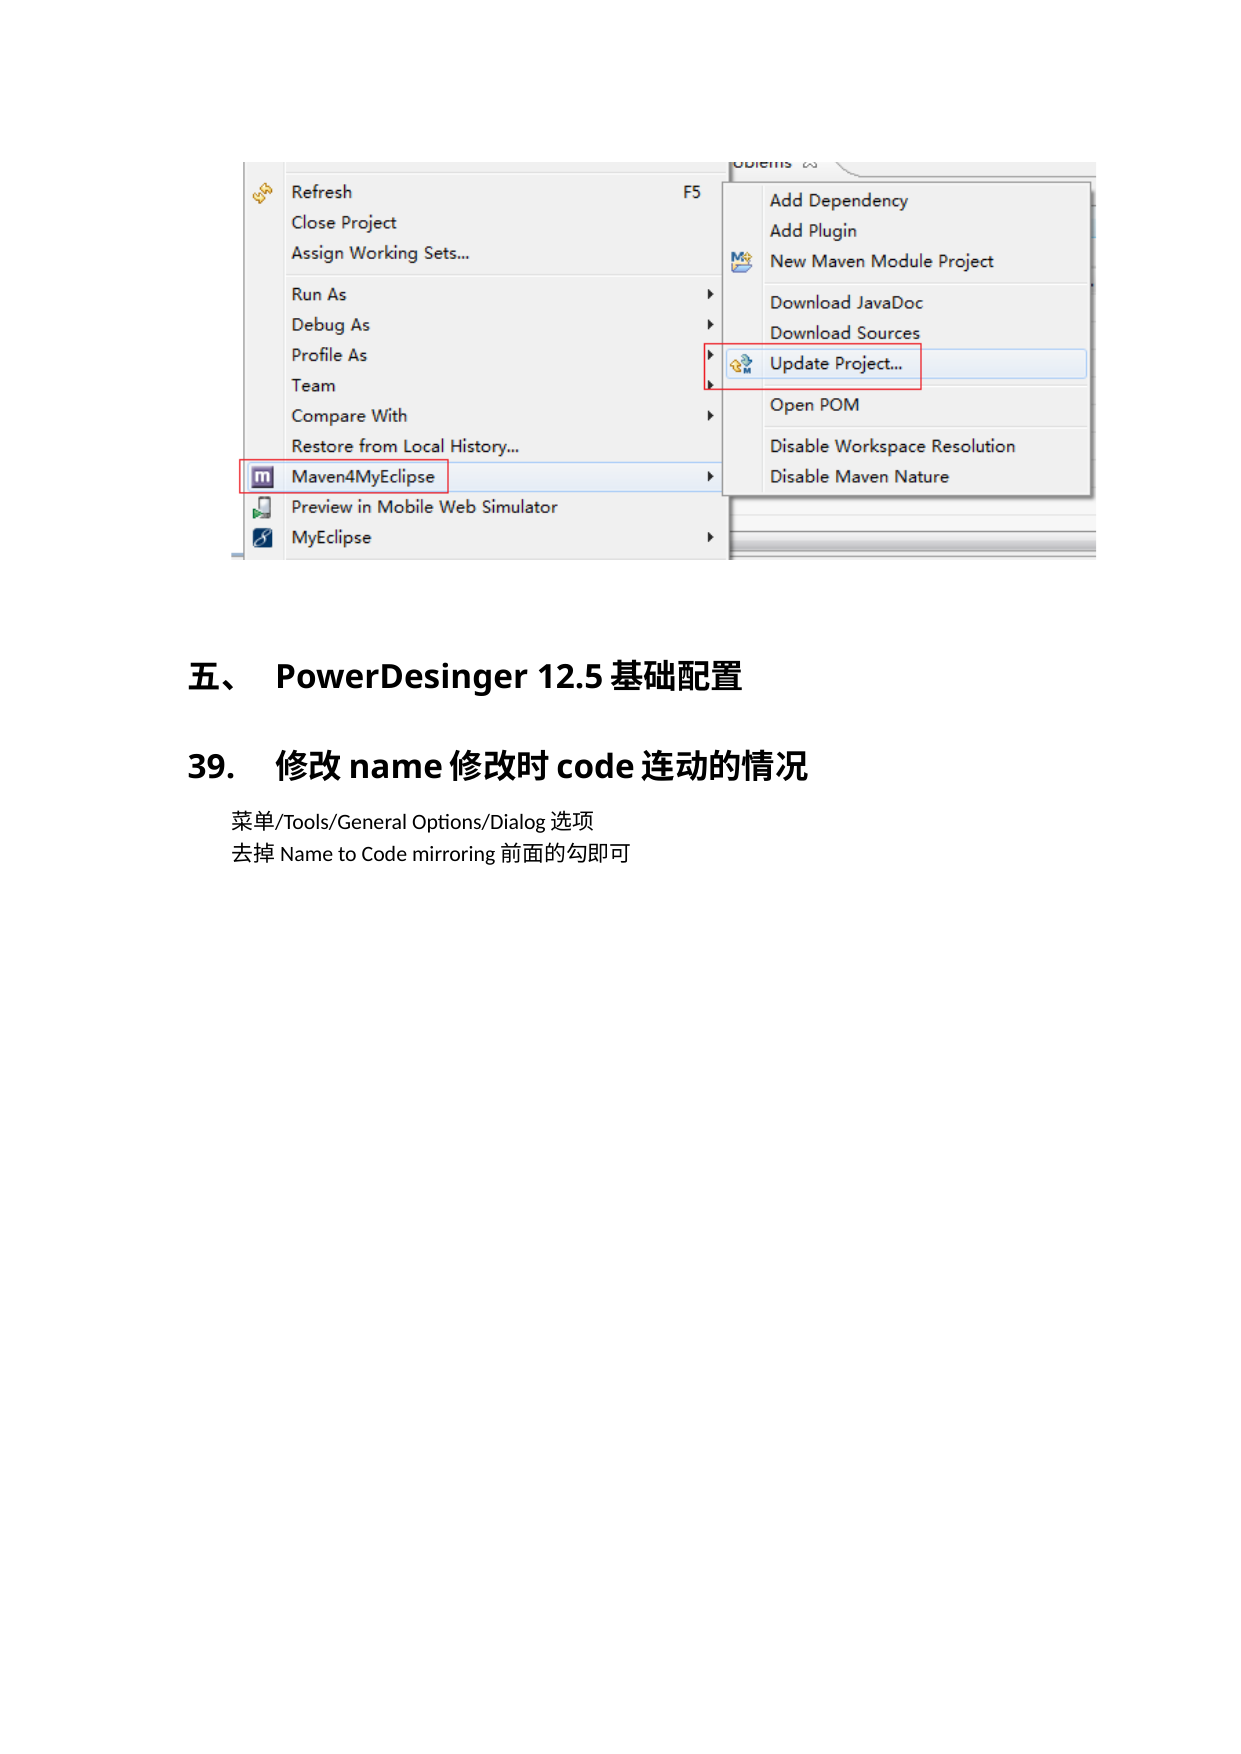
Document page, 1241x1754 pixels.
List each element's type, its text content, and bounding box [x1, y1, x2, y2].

title 修改name修改时code连动的情况 [187, 732, 1053, 797]
text 去掉 Name to Code mirroring 前面的勾即可 [231, 836, 1053, 868]
picture [231, 162, 1097, 560]
title PowerDesinger 12.5基础配置 [187, 642, 1053, 707]
text 菜单/Tools/General Options/Dialog选项 [231, 803, 1053, 836]
